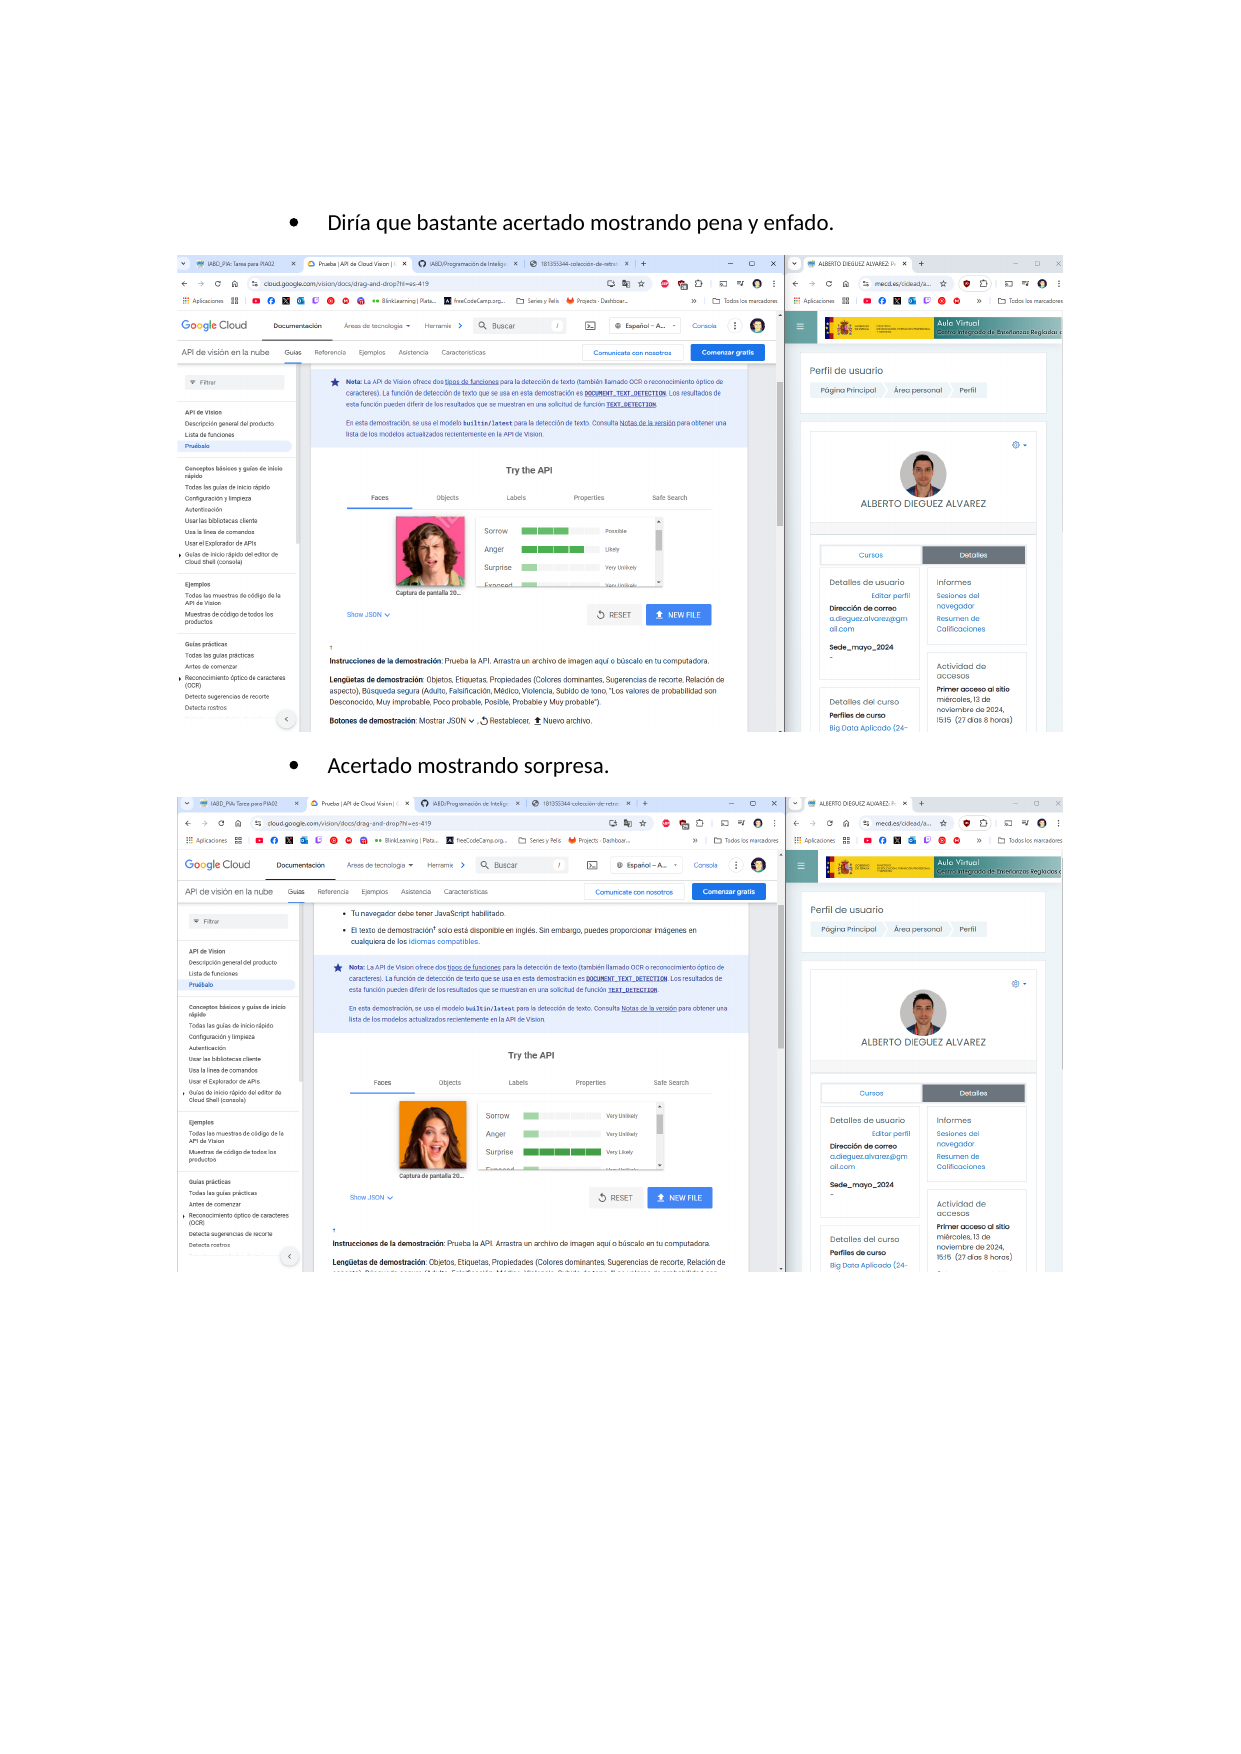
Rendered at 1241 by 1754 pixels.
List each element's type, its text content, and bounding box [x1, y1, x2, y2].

list Acertado mostrando sorpresa. [290, 751, 1063, 779]
picture [177, 797, 1063, 1272]
picture [177, 255, 1063, 732]
list Diría que bastante acertado mostrando pena y enfado. [290, 208, 1063, 236]
